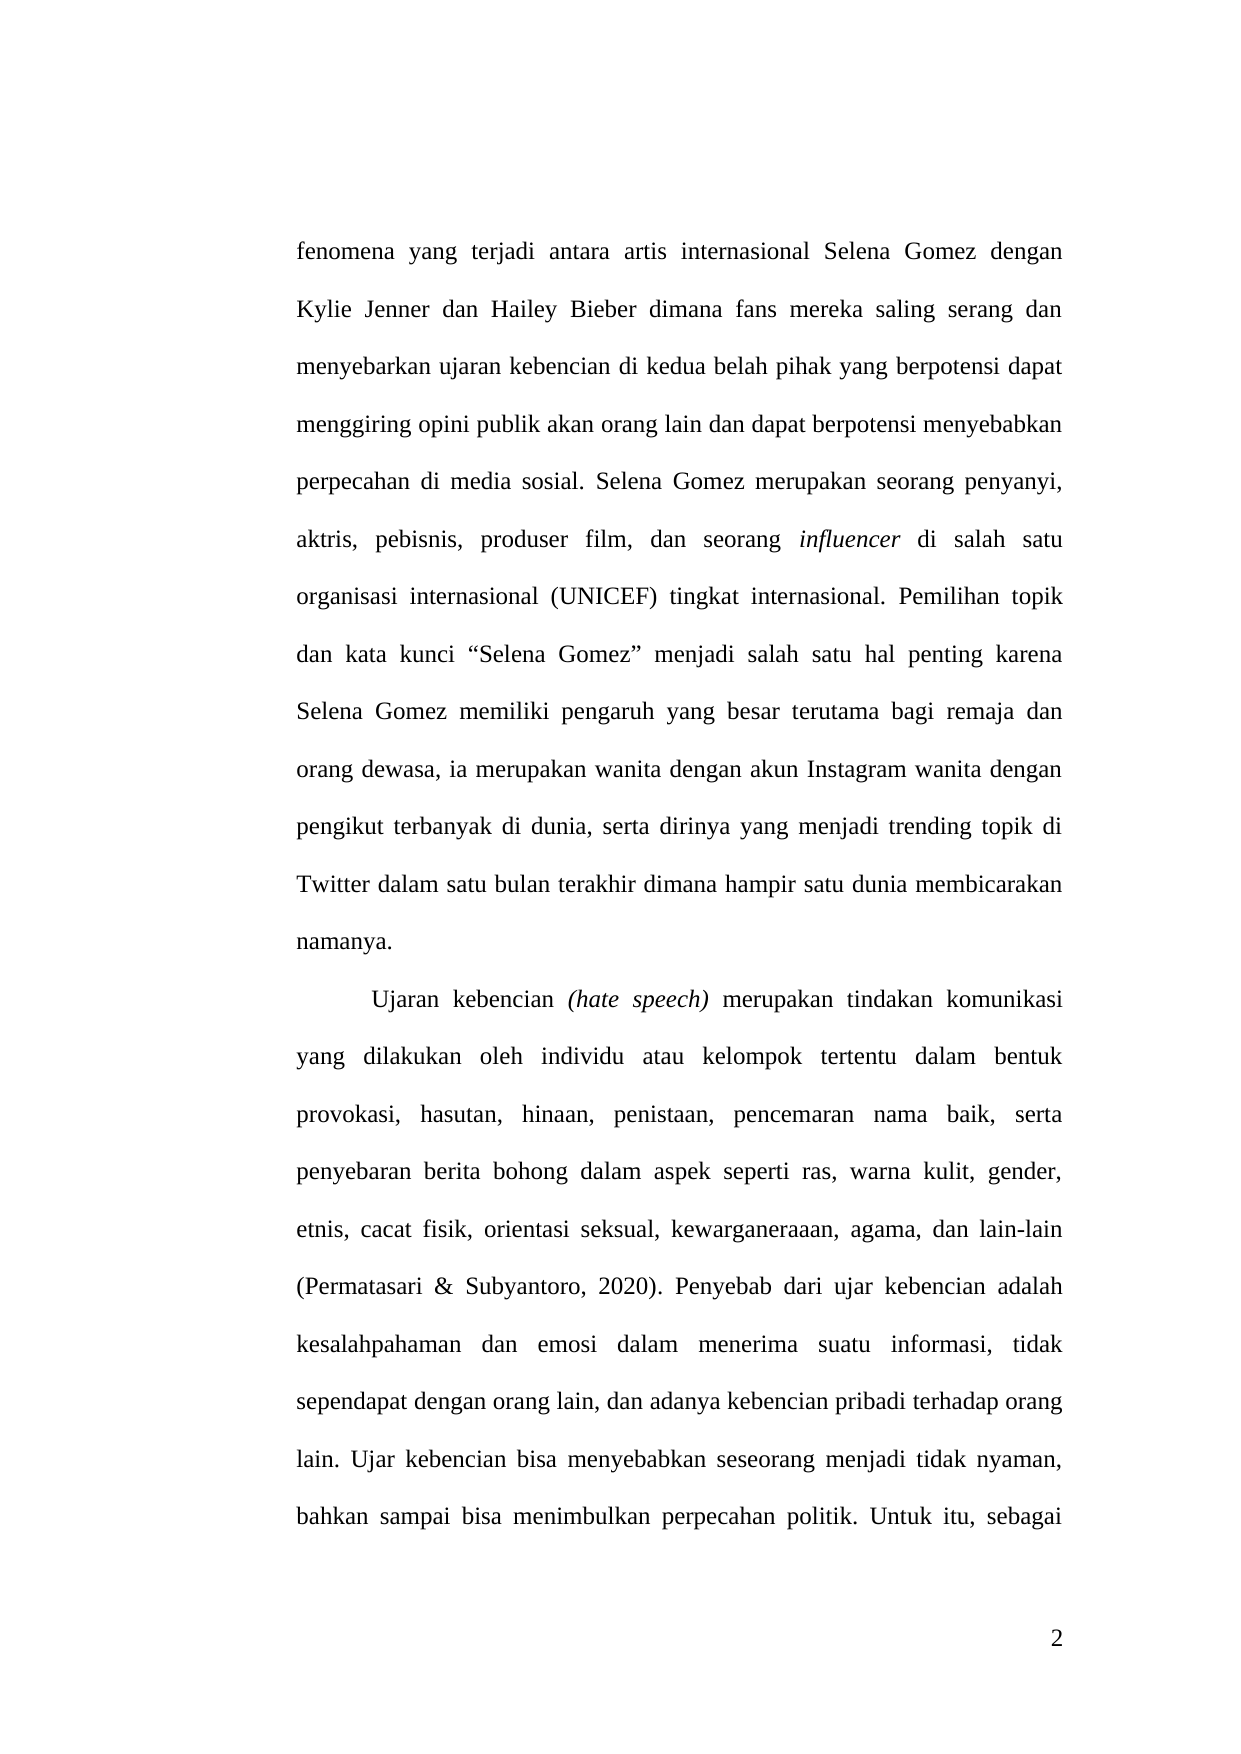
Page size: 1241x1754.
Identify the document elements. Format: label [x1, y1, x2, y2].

text [296, 236, 1063, 955]
text [296, 984, 1063, 1530]
